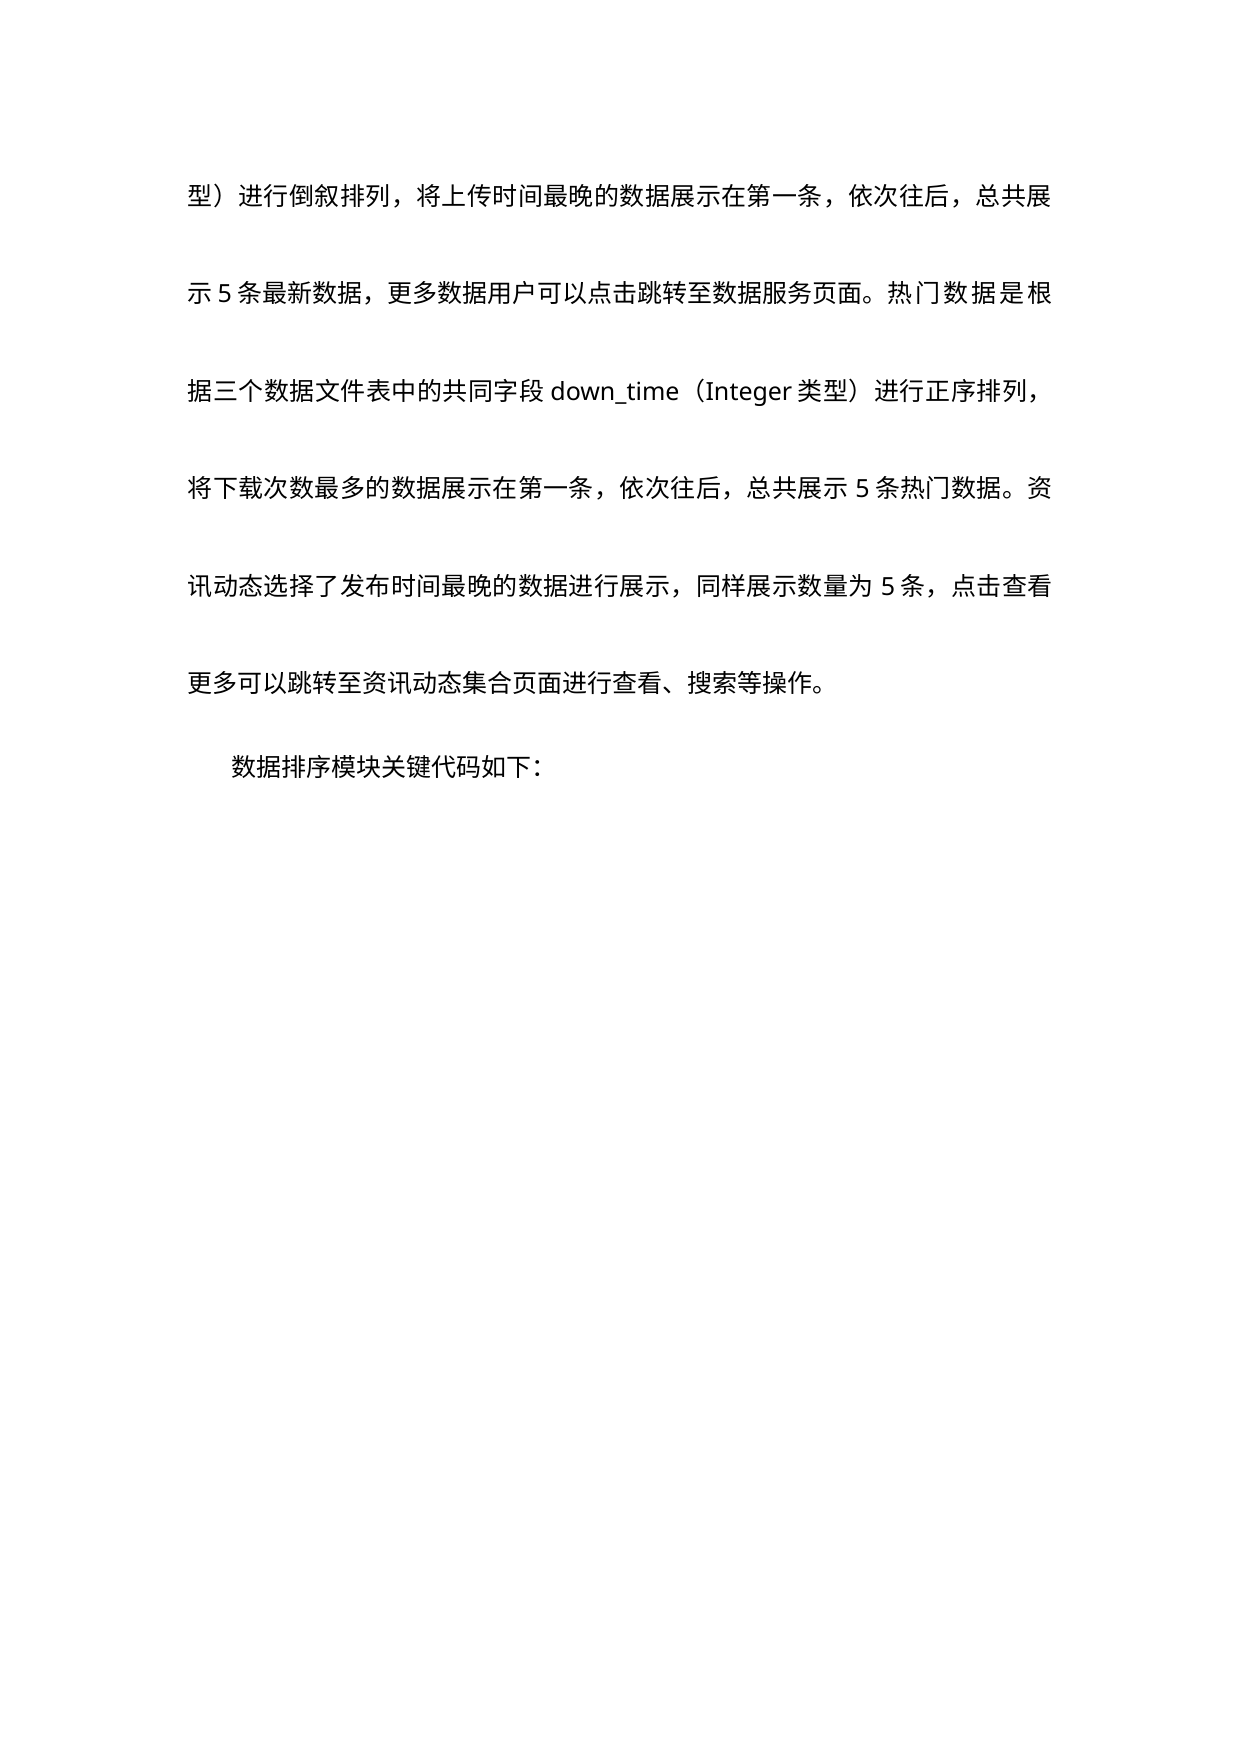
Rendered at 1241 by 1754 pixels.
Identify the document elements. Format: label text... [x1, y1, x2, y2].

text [187, 162, 1053, 714]
text 数据排序模块关键代码如下： [187, 733, 1053, 798]
